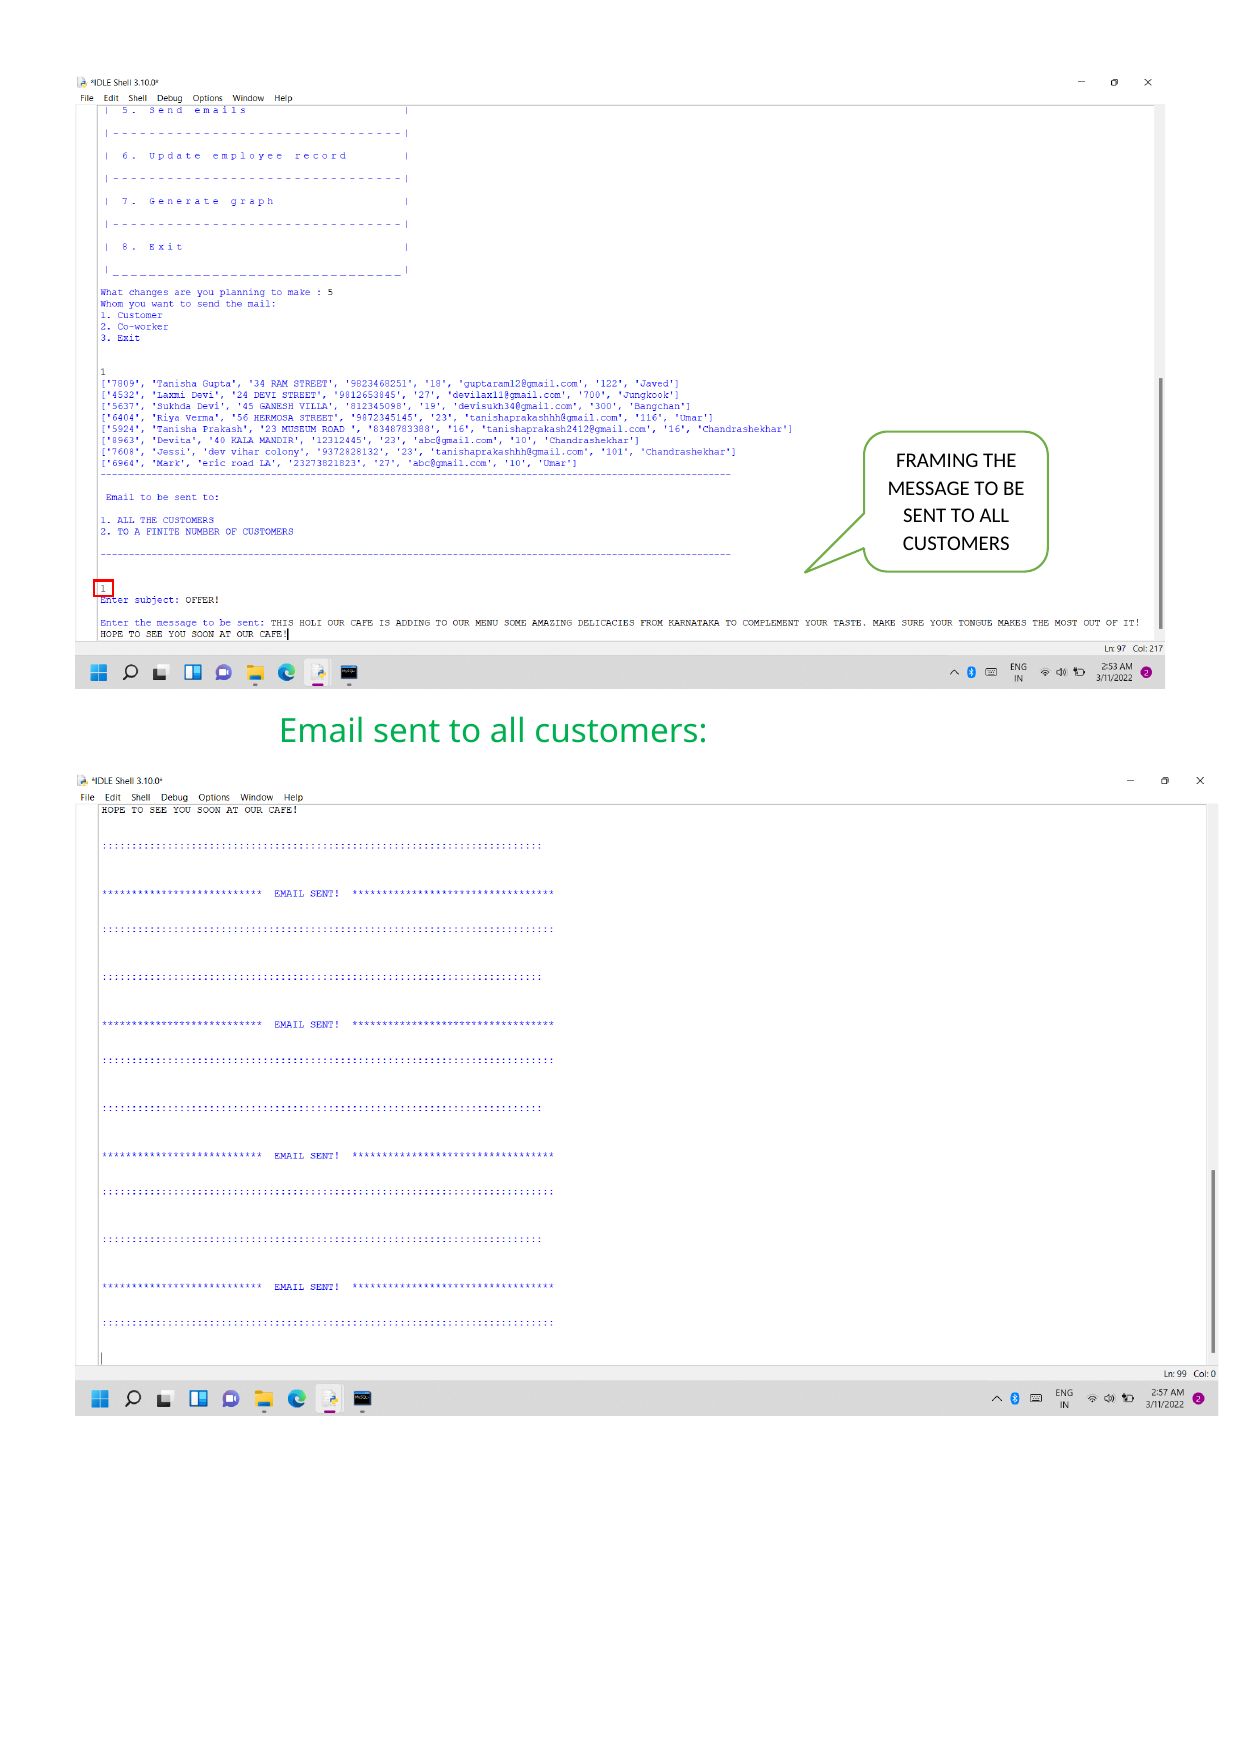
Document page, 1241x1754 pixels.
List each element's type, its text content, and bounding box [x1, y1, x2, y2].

text Email sent to all customers: [75, 707, 1165, 752]
picture [75, 75, 1166, 689]
picture [75, 772, 1219, 1416]
